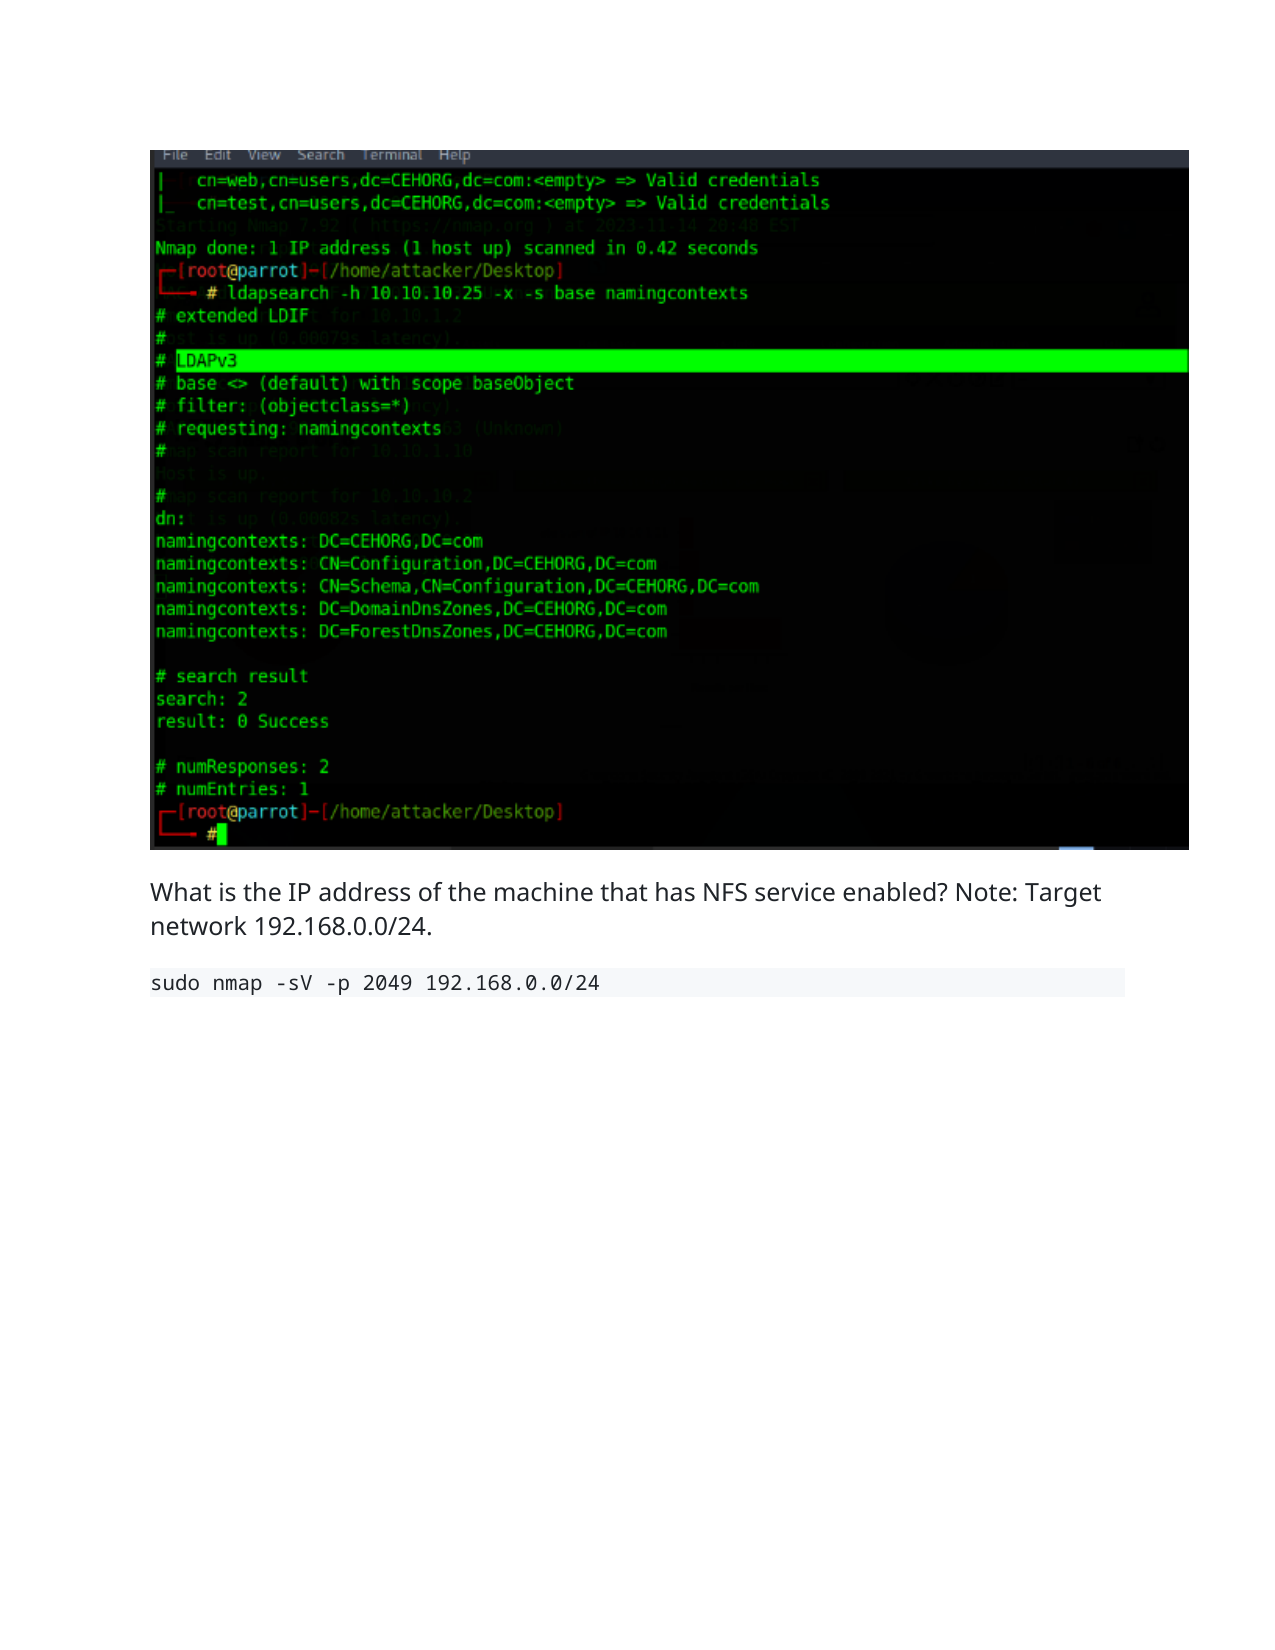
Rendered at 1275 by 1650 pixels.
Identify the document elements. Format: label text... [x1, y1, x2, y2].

text sudo nmap -sV -p 2049 192.168.0.0/24 [150, 968, 1125, 997]
text What is the IP address of the machine that has NFS service enabled? Note: Target network 192.168.0.0/24. [150, 875, 1125, 943]
picture [150, 150, 1189, 850]
